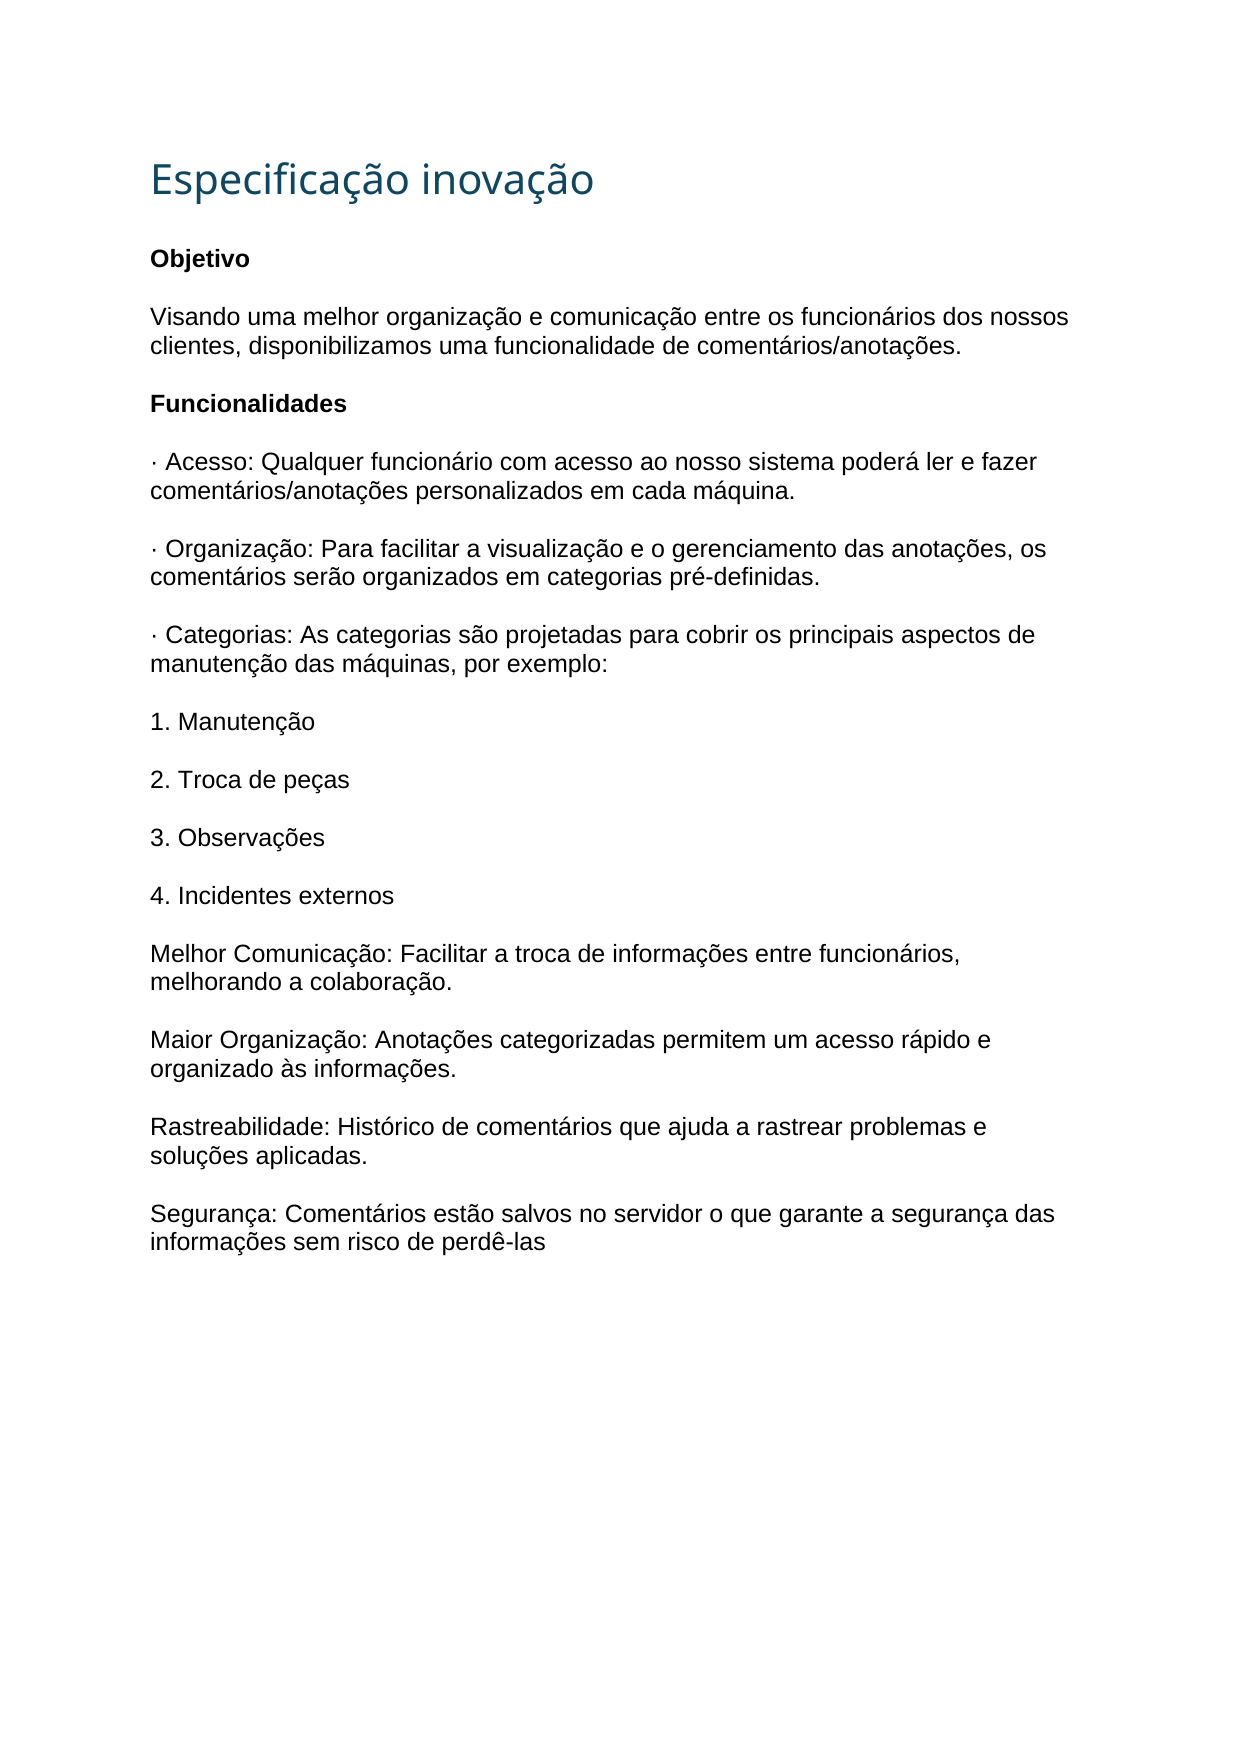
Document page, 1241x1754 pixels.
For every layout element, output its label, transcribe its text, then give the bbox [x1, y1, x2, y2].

text Melhor Comunicação: Facilitar a troca de informações entre funcionários, melhorando a colaboração. [150, 938, 1090, 996]
text 1. Manutenção [150, 707, 1090, 736]
text 3. Observações [150, 823, 1090, 851]
text Visando uma melhor organização e comunicação entre os funcionários dos nossos clientes, disponibilizamos uma funcionalidade de comentários/anotações. [150, 302, 1090, 360]
text Maior Organização: Anotações categorizadas permitem um acesso rápido e organizado às informações. [150, 1025, 1090, 1083]
text Funcionalidades [150, 389, 1090, 418]
text · Categorias: As categorias são projetadas para cobrir os principais aspectos de manutenção das máquinas, por exemplo: [150, 620, 1090, 678]
text · Organização: Para facilitar a visualização e o gerenciamento das anotações, os comentários serão organizados em categorias pré-definidas. [150, 533, 1090, 591]
text Rastreabilidade: Histórico de comentários que ajuda a rastrear problemas e soluções aplicadas. [150, 1112, 1090, 1169]
text 4. Incidentes externos [150, 881, 1090, 909]
text · Acesso: Qualquer funcionário com acesso ao nosso sistema poderá ler e fazer comentários/anotações personalizados em cada máquina. [150, 447, 1090, 504]
text 2. Troca de peças [150, 765, 1090, 793]
text Segurança: Comentários estão salvos no servidor o que garante a segurança das informações sem risco de perdê-las [150, 1198, 1090, 1256]
subtitle Especificação inovação [150, 150, 1090, 207]
text Objetivo [150, 244, 1090, 273]
